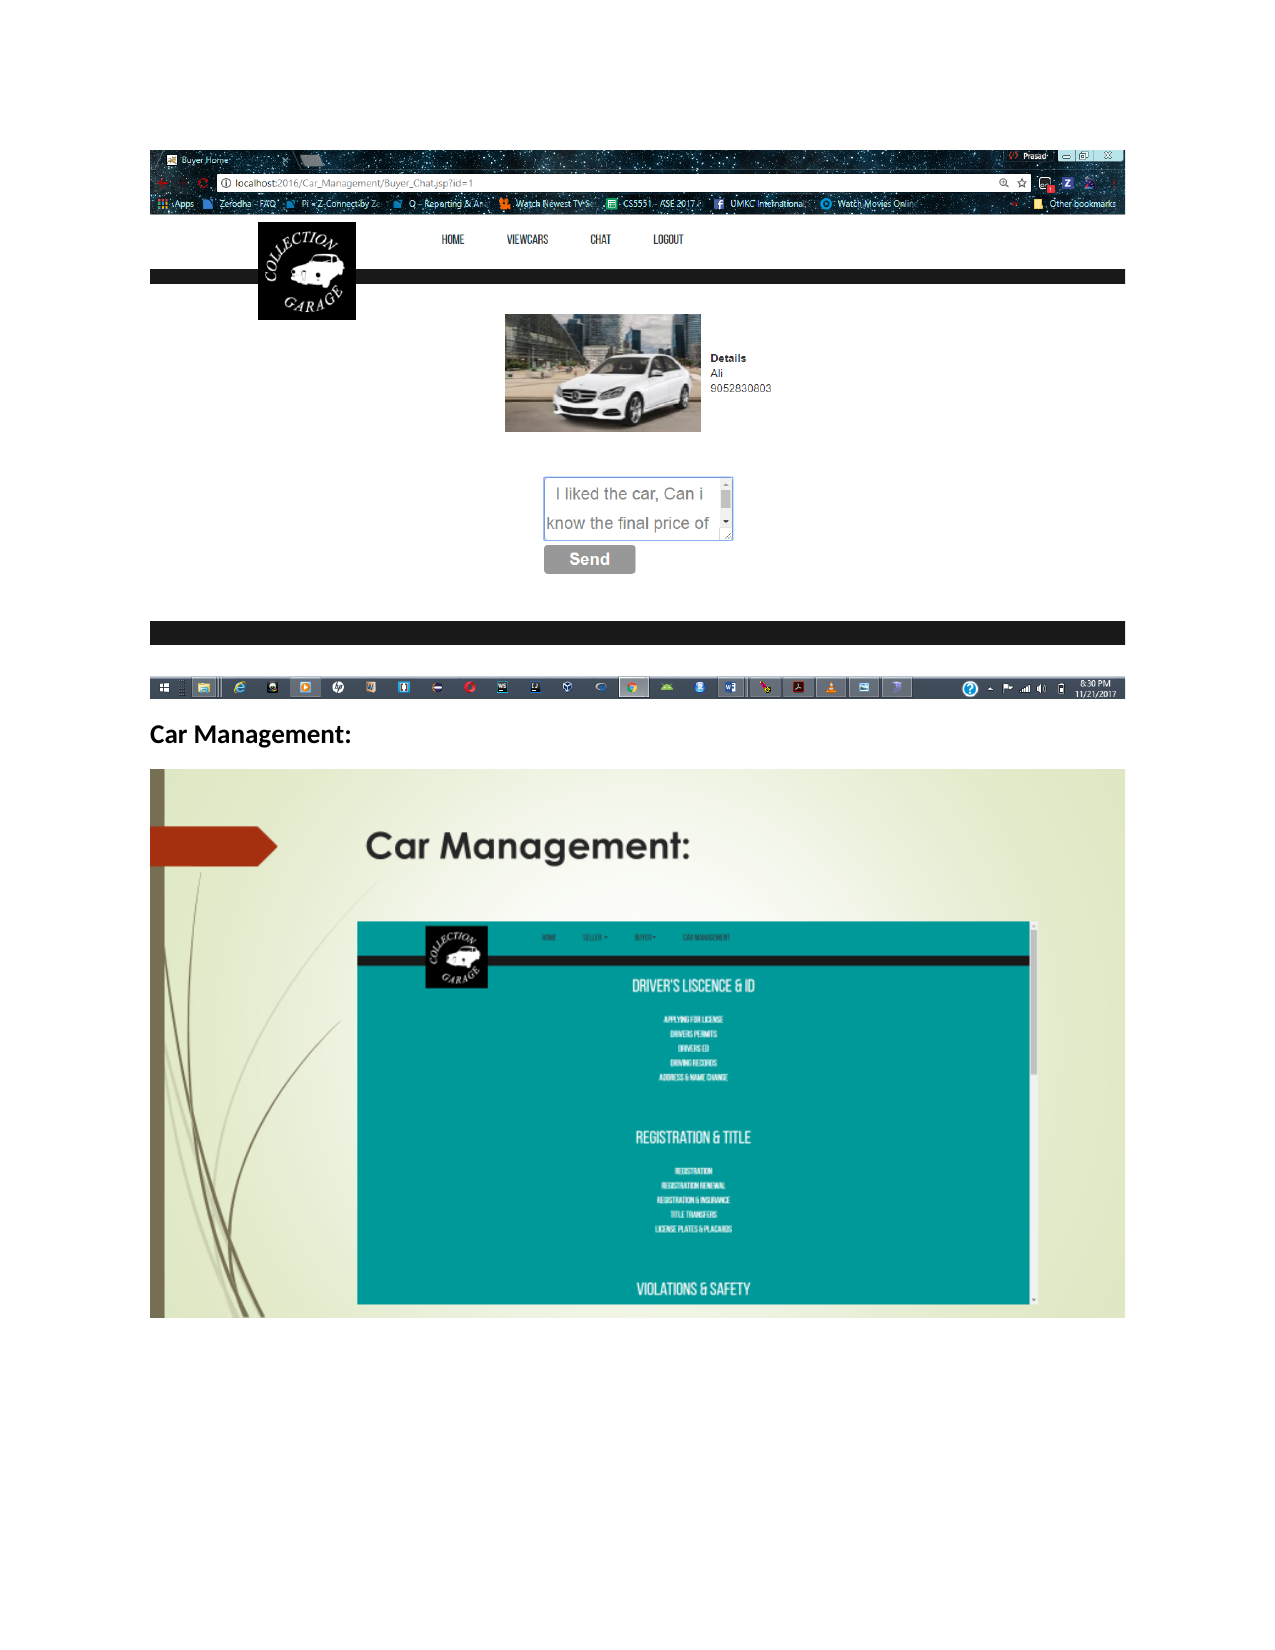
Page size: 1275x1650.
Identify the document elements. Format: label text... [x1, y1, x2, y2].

text Car Management: [150, 717, 1125, 750]
picture [150, 150, 1125, 699]
picture [150, 769, 1125, 1318]
